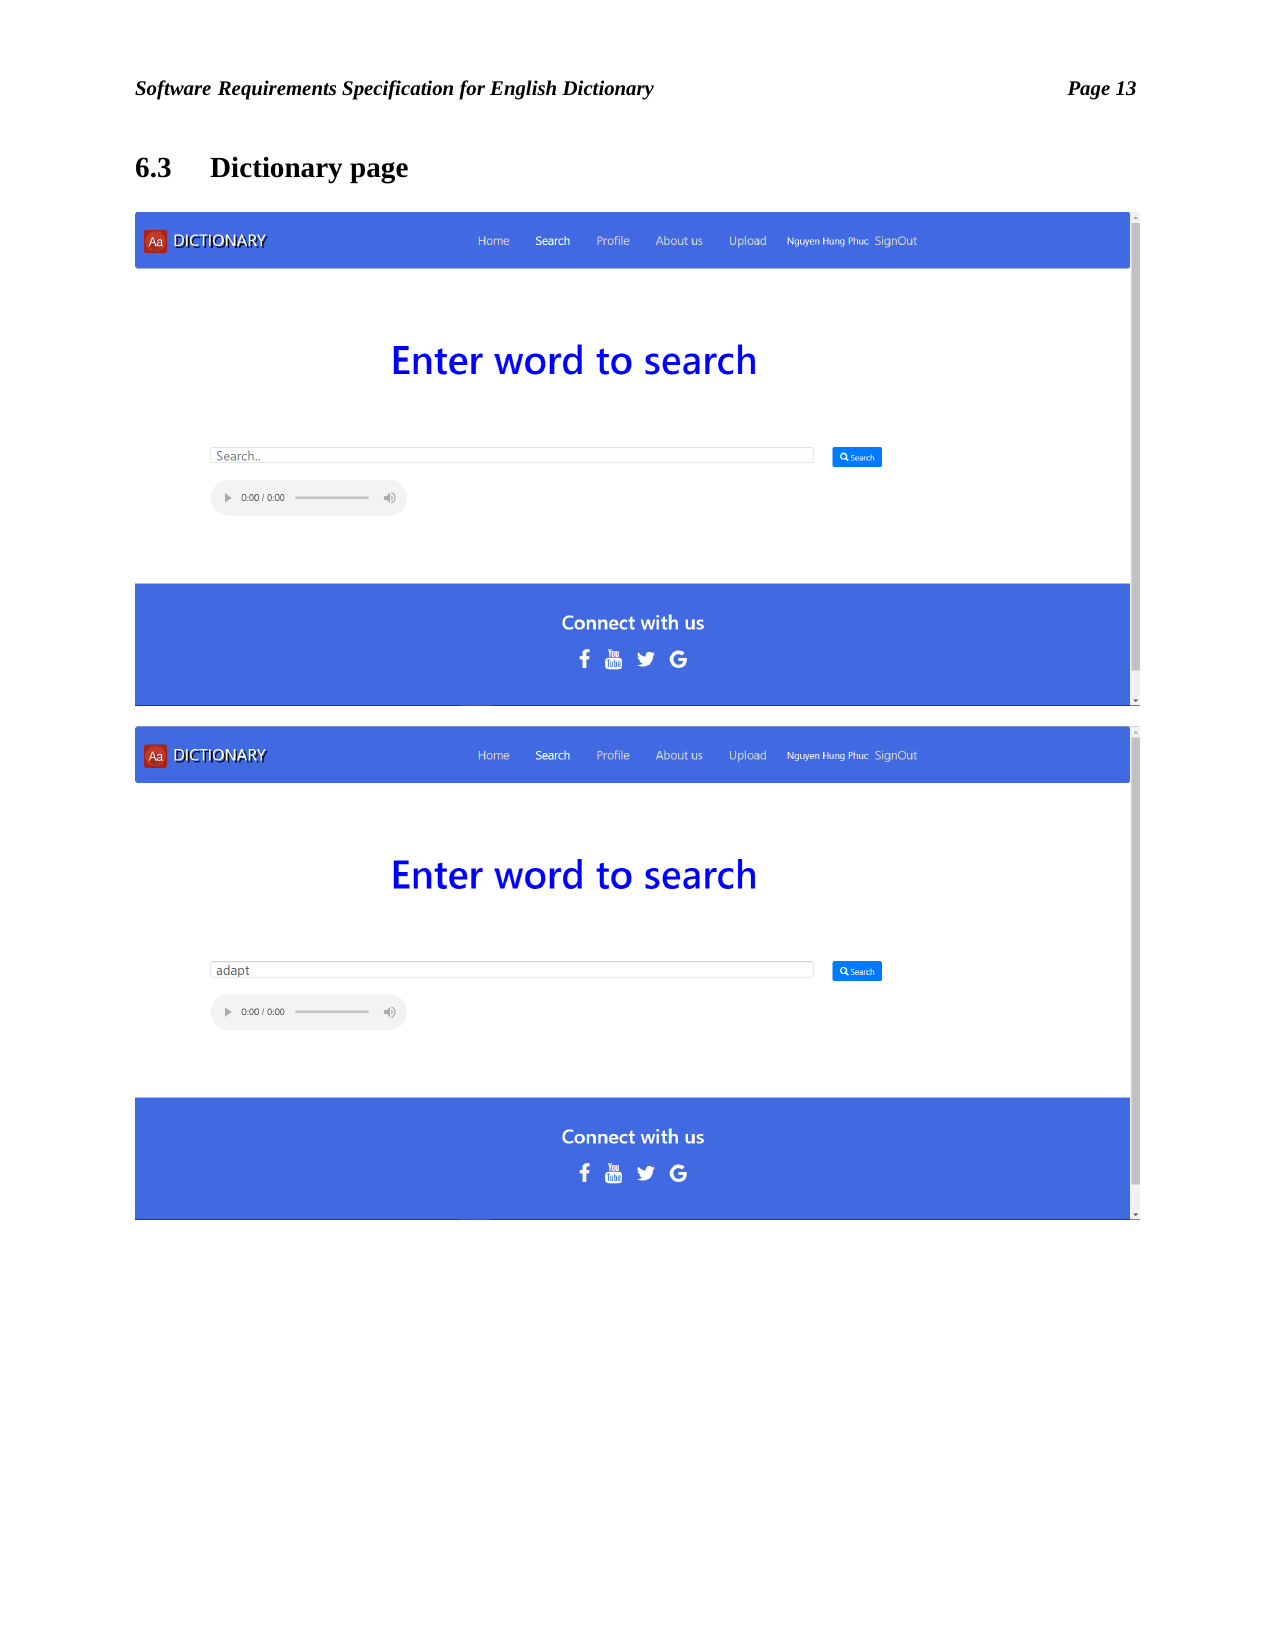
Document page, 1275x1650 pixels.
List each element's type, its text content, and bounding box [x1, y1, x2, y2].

picture [135, 724, 1140, 1220]
subtitle Dictionary page [135, 150, 1140, 183]
picture [135, 212, 1140, 706]
